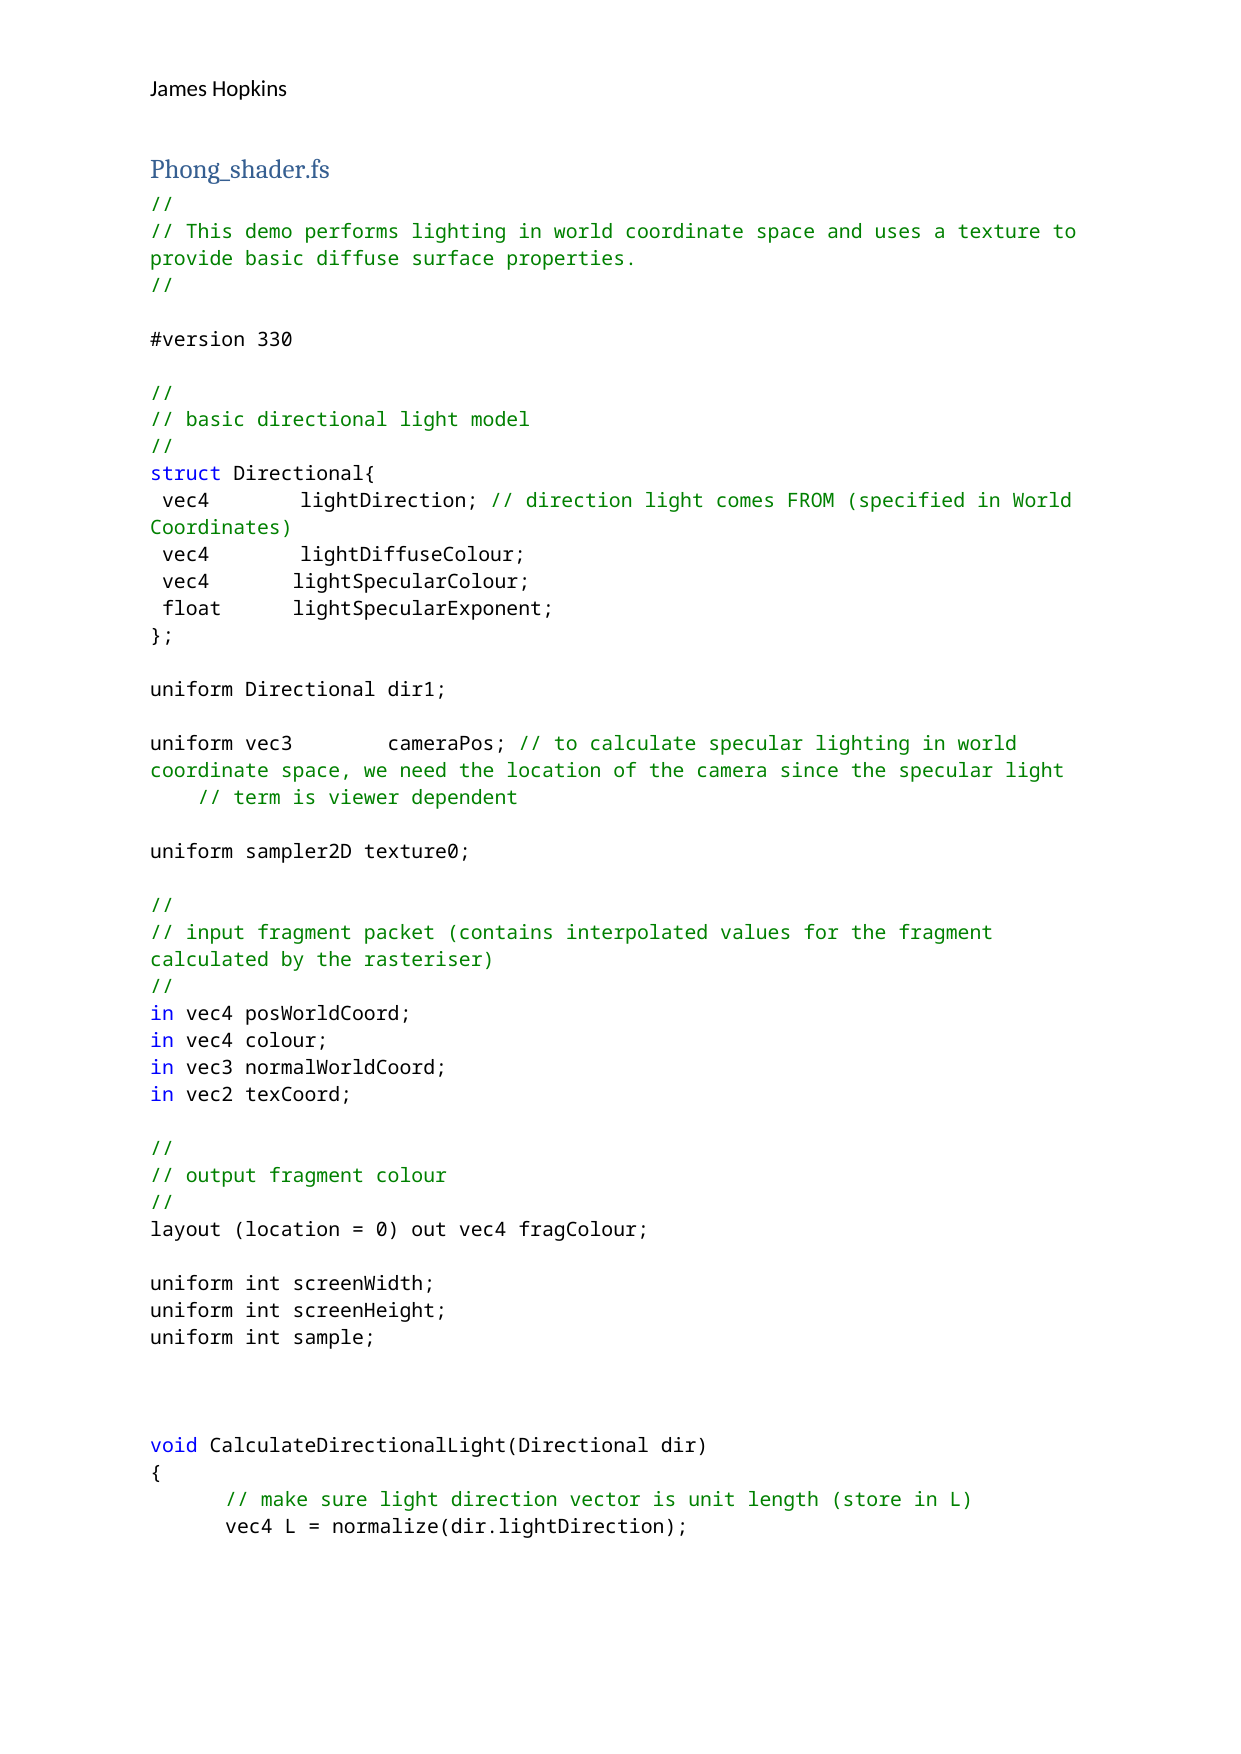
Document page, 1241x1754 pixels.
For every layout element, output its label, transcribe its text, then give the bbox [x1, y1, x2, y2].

text layout (location = 0) out vec4 fragColour; [150, 1215, 1090, 1242]
text uniform vec3 cameraPos; // to calculate specular lighting in world coordinate space, we need the location of the camera since the specular light [150, 729, 1090, 783]
text // input fragment packet (contains interpolated values for the fragment calculated by the rasteriser) [150, 918, 1090, 972]
text // [150, 972, 1090, 999]
text vec4 lightSpecularColour; [150, 568, 1090, 594]
text vec4 lightDirection; // direction light comes FROM (specified in World Coordinates) [150, 487, 1090, 541]
text void CalculateDirectionalLight(Directional dir) [150, 1431, 1090, 1458]
text // [150, 1134, 1090, 1161]
text // This demo performs lighting in world coordinate space and uses a texture to provide basic diffuse surface properties. [150, 217, 1090, 271]
subtitle Phong_shader.fs [150, 154, 1090, 185]
text // [150, 190, 1090, 217]
text // [150, 271, 1090, 298]
text uniform int sample; [150, 1323, 1090, 1350]
text // output fragment colour [150, 1161, 1090, 1188]
text vec4 lightDiffuseColour; [150, 541, 1090, 568]
text // basic directional light model [150, 406, 1090, 433]
text uniform int screenHeight; [150, 1296, 1090, 1323]
text // [150, 891, 1090, 918]
text in vec2 texCoord; [150, 1080, 1090, 1107]
text struct Directional{ [150, 460, 1090, 487]
text uniform sampler2D texture0; [150, 837, 1090, 864]
text in vec4 posWorldCoord; [150, 999, 1090, 1026]
text // [150, 433, 1090, 460]
text uniform Directional dir1; [150, 676, 1090, 702]
text // [150, 1188, 1090, 1215]
text }; [150, 622, 1090, 648]
text in vec4 colour; [150, 1026, 1090, 1053]
text #version 330 [150, 325, 1090, 352]
text vec4 L = normalize(dir.lightDirection); [150, 1512, 1090, 1539]
text in vec3 normalWorldCoord; [150, 1053, 1090, 1080]
text uniform int screenWidth; [150, 1269, 1090, 1296]
text { [150, 1458, 1090, 1485]
text // make sure light direction vector is unit length (store in L) [150, 1485, 1090, 1512]
text // [150, 379, 1090, 406]
text float lightSpecularExponent; [150, 594, 1090, 622]
text // term is viewer dependent [150, 783, 1090, 810]
